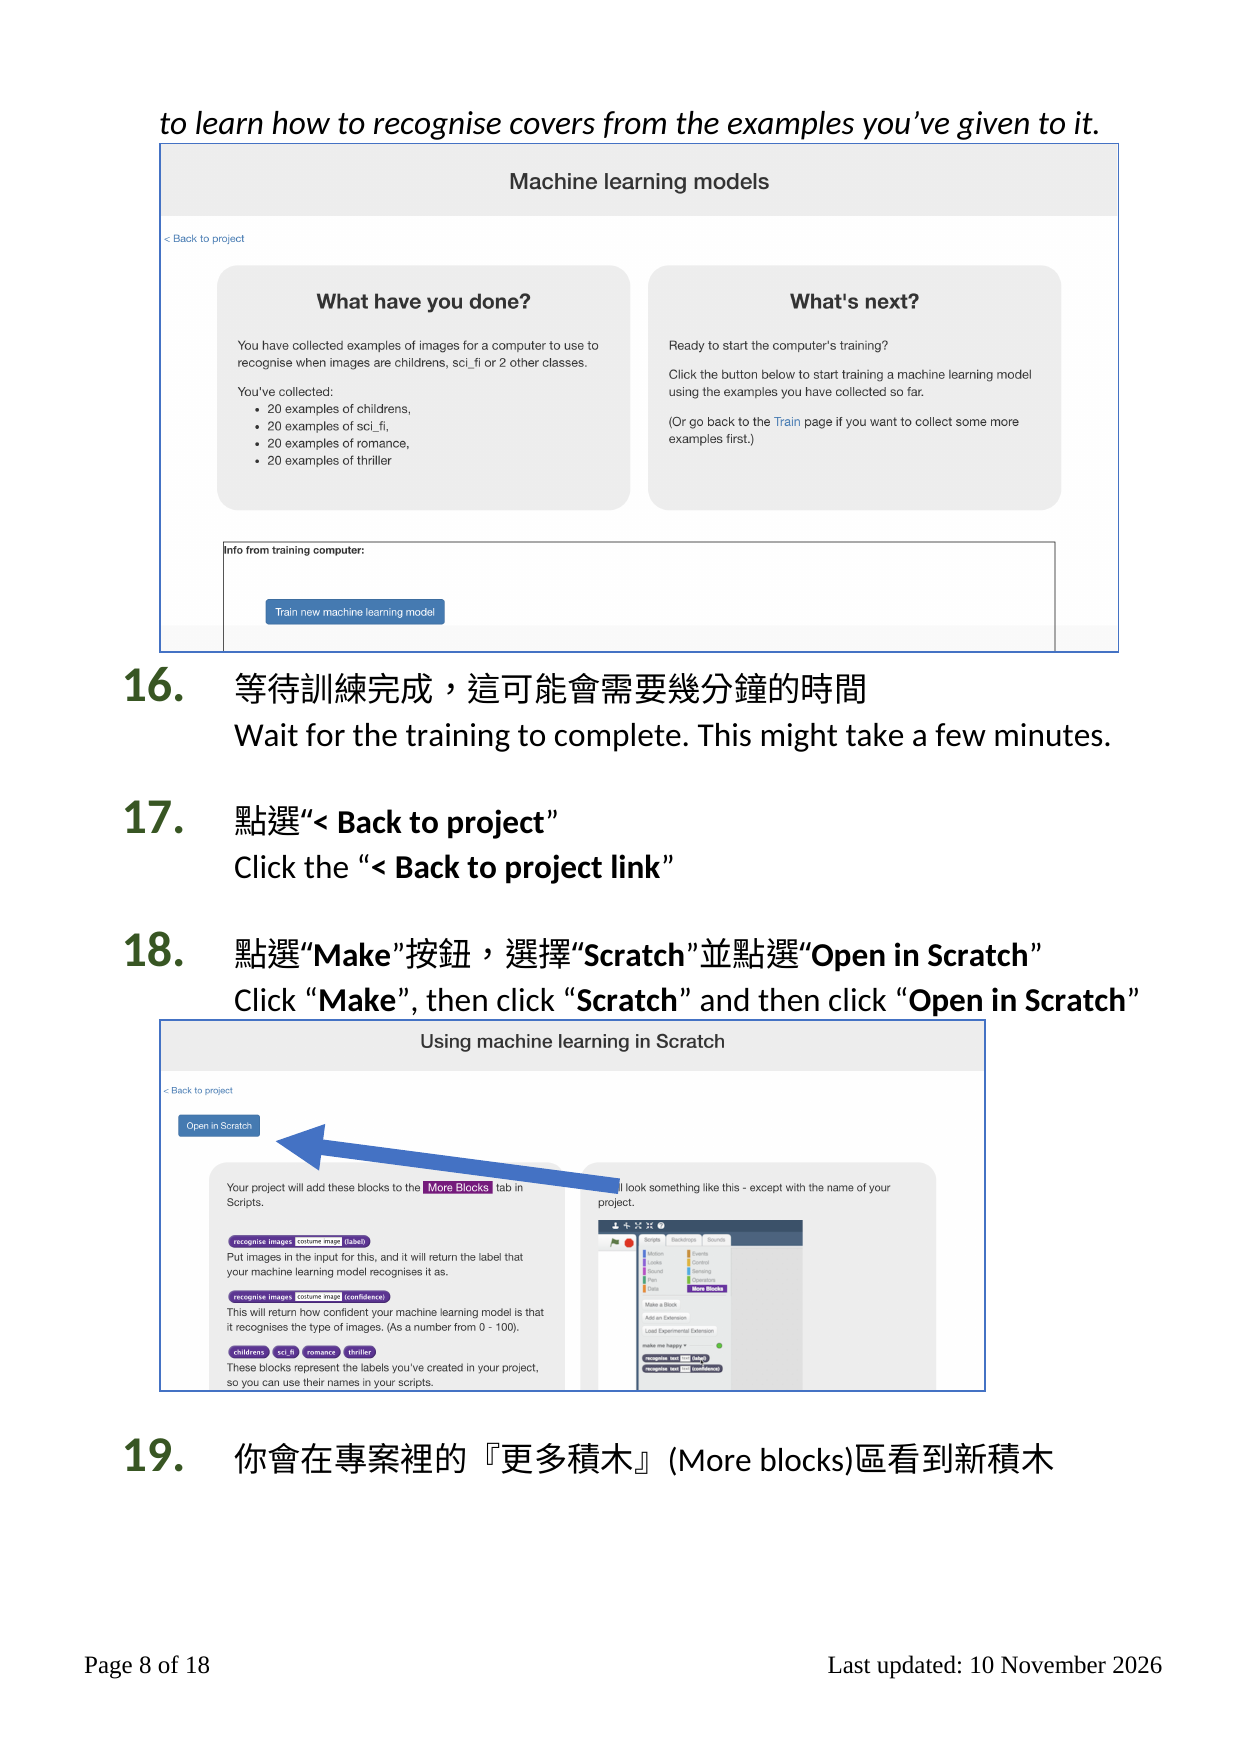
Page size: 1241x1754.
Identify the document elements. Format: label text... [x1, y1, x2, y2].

list 等待訓練完成，這可能會需要幾分鐘的時間 [121, 653, 1164, 714]
picture [161, 1021, 984, 1390]
list Wait for the training to complete. This might take a few minutes. [159, 714, 1164, 785]
picture [161, 144, 1118, 651]
list 點選“< Back to project” [121, 785, 1164, 846]
list 點選“Make”按鈕，選擇“Scratch”並點選“Open in Scratch” [121, 917, 1164, 978]
list 你會在專案裡的『更多積木』(More blocks)區看到新積木 [121, 1422, 1164, 1483]
list Click the “< Back to project link” [159, 846, 1164, 917]
